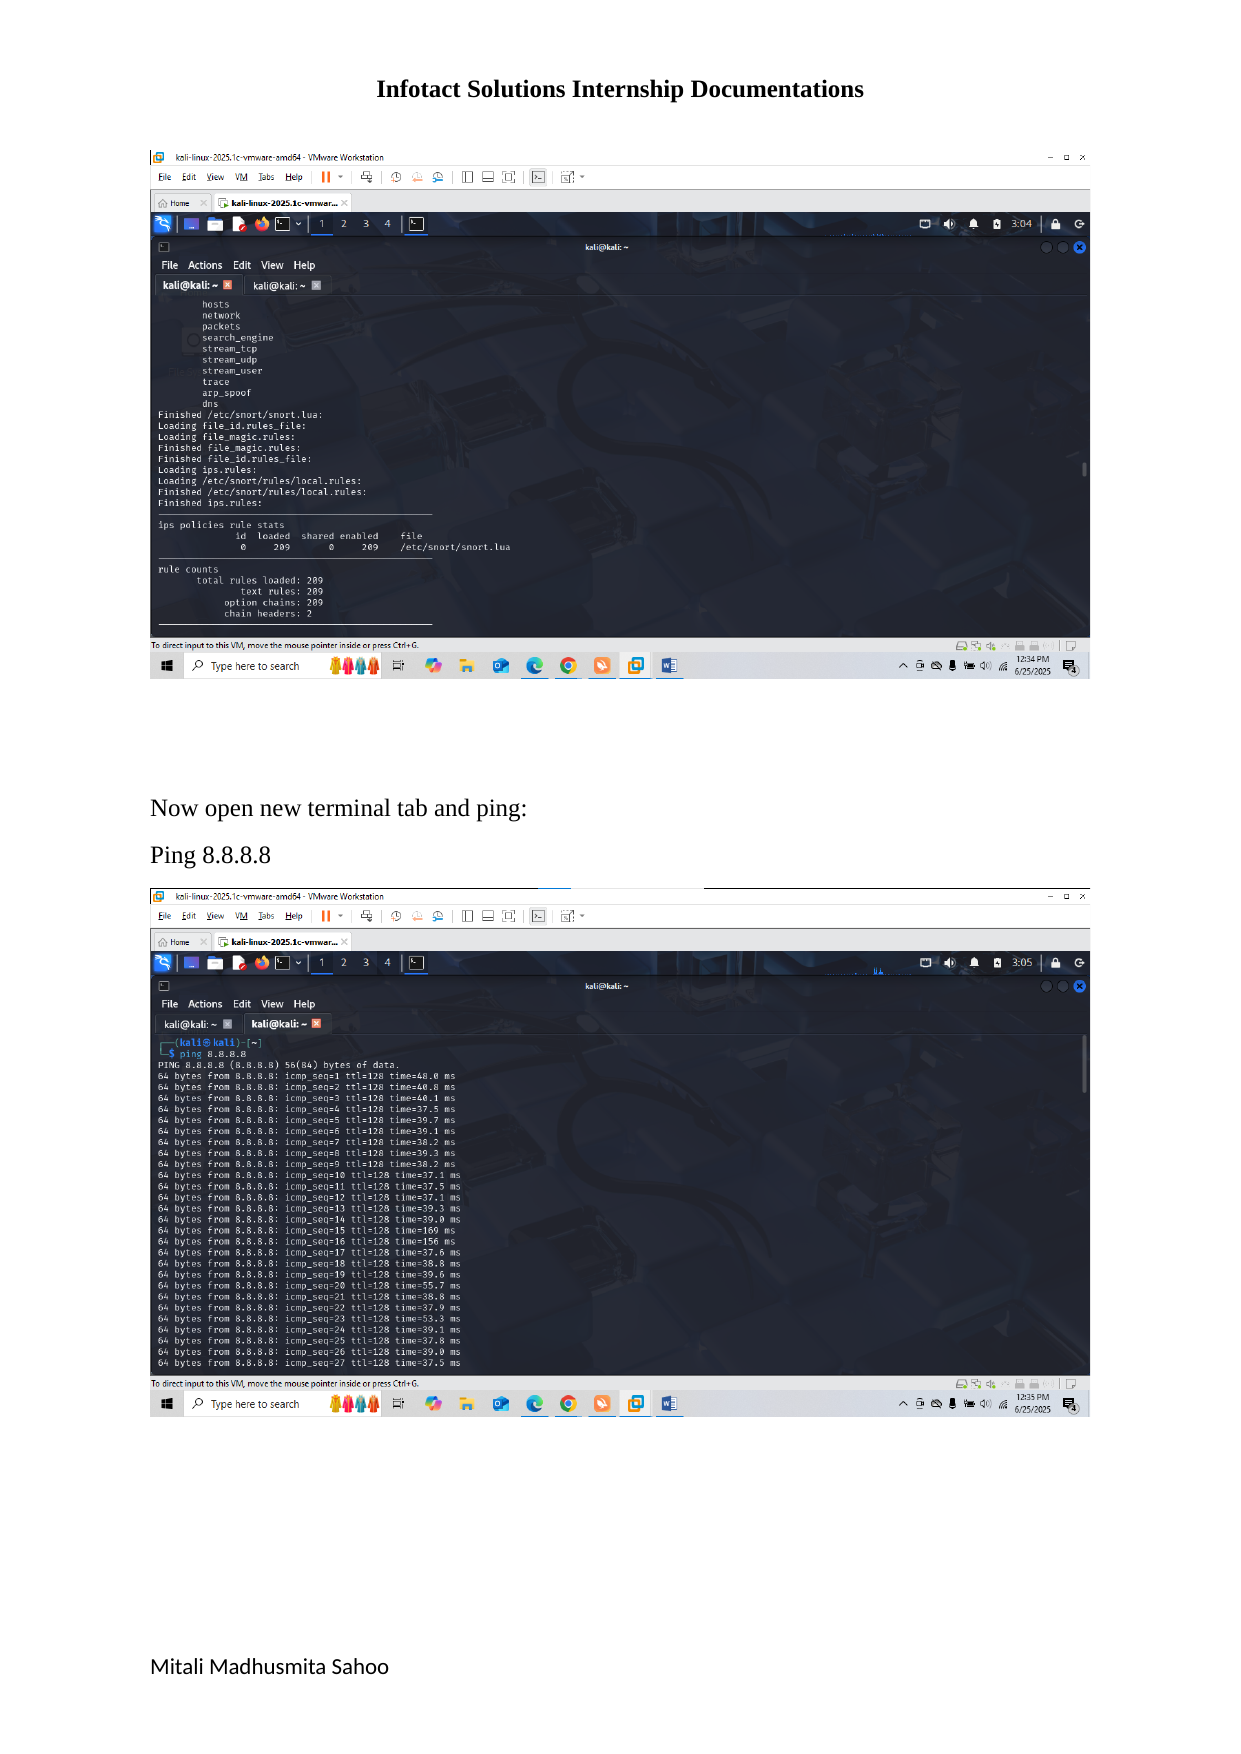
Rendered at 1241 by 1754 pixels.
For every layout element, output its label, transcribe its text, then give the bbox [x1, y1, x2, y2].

text Ping 8.8.8.8 [150, 841, 1090, 869]
text Now open new terminal tab and ping: [150, 793, 1090, 822]
picture [150, 888, 1091, 1417]
picture [150, 150, 1091, 679]
